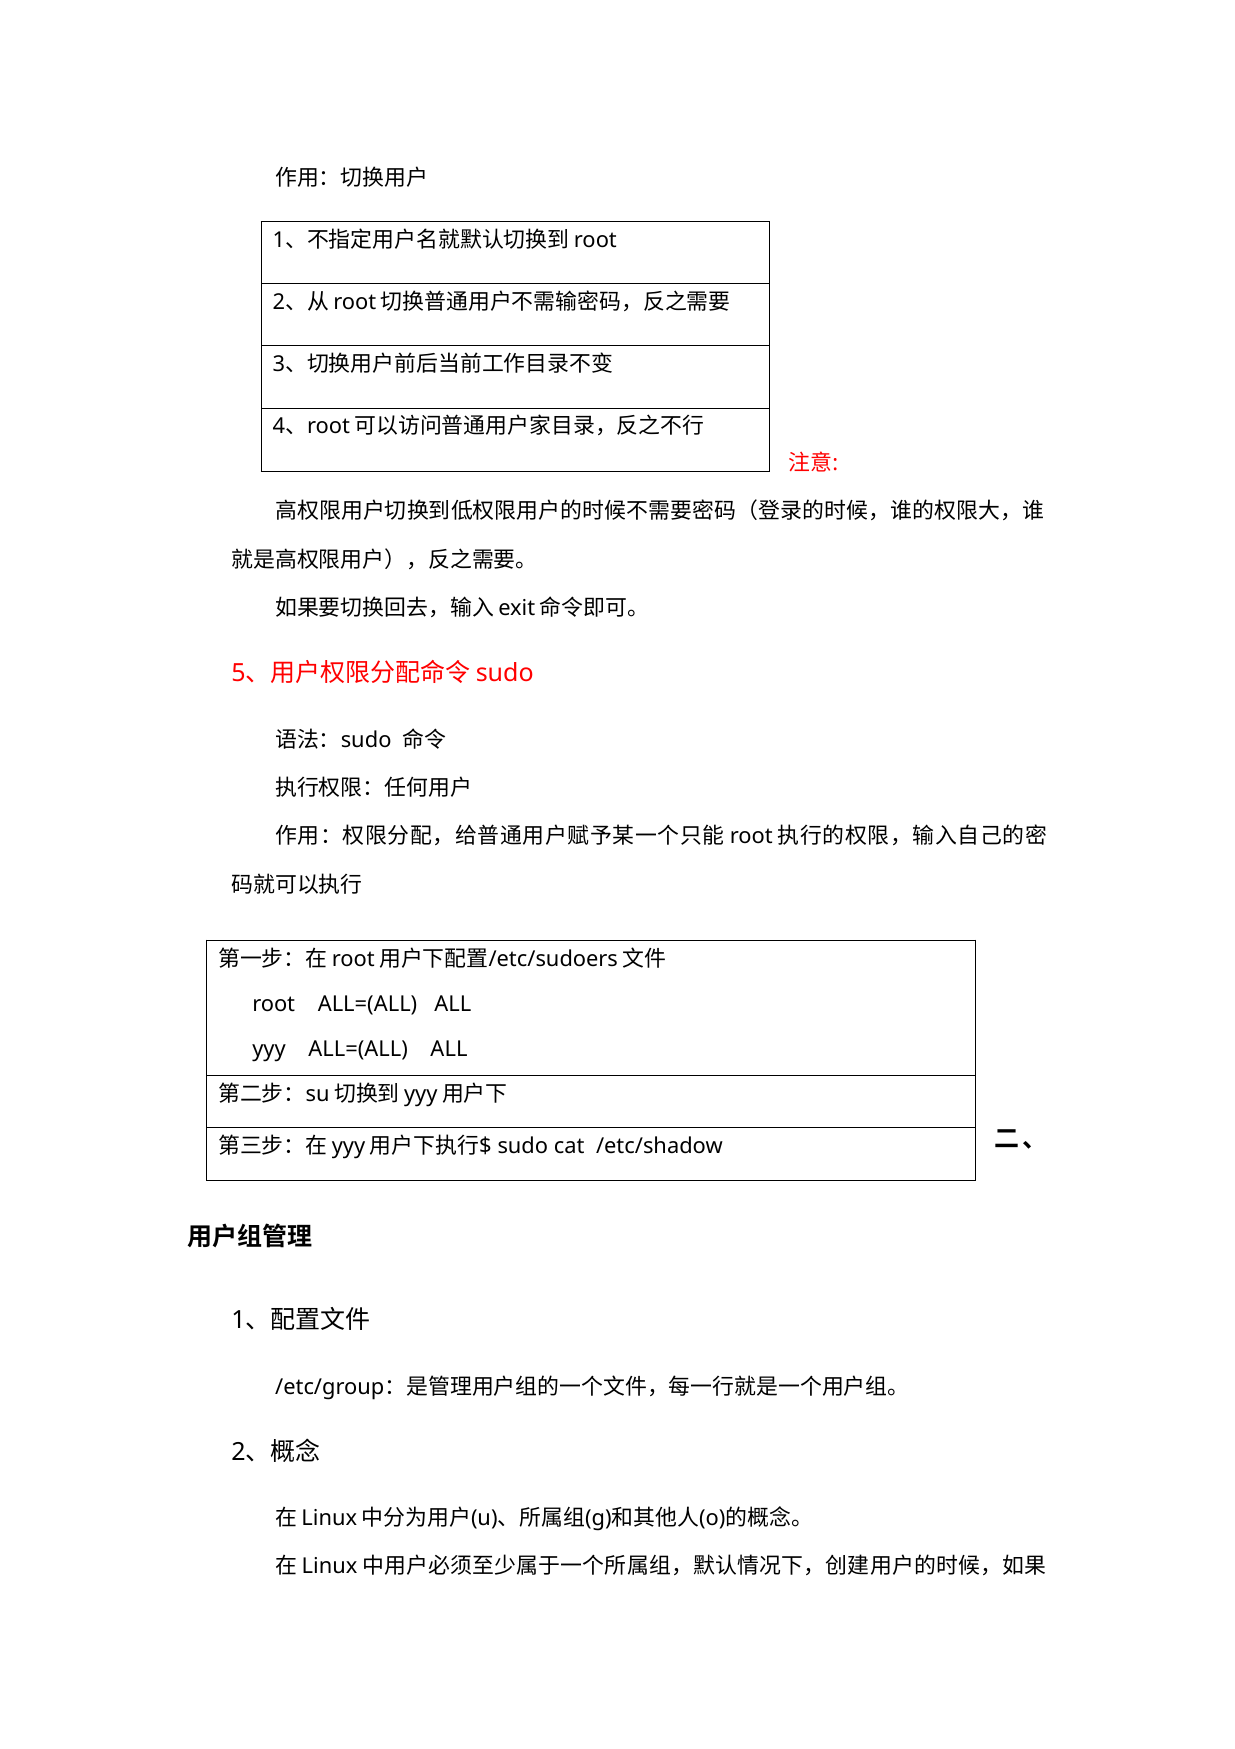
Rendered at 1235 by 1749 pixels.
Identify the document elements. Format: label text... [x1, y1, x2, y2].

text /etc/group：是管理用户组的一个文件，每一行就是一个用户组。 [231, 1368, 1047, 1401]
table_cell 2、从root切换普通用户不需输密码，反之需要 [262, 284, 769, 345]
text 作用：切换用户 [231, 159, 1047, 192]
text 语法：sudo 命令 [231, 721, 1047, 754]
text 1、配置文件 [187, 1285, 1047, 1350]
table_cell 第二步：su切换到yyy用户下 [207, 1076, 975, 1127]
list 概念 [187, 1417, 1047, 1482]
table_header 第一步：在root用户下配置/etc/sudoers文件 root ALL=(ALL) ALL yyy ALL=(ALL) ALL [207, 941, 975, 1075]
text 注意: [231, 444, 1047, 477]
table_cell 4、root可以访问普通用户家目录，反之不行 [262, 409, 769, 471]
text 执行权限：任何用户 [231, 769, 1047, 802]
list 在Linux中分为用户(u)、所属组(g)和其他人(o)的概念。 [231, 1500, 1047, 1532]
table_cell 3、切换用户前后当前工作目录不变 [262, 346, 769, 407]
table_header 1、不指定用户名就默认切换到root [262, 222, 769, 283]
text 二、用户组管理 [187, 1104, 1047, 1267]
text 作用：权限分配，给普通用户赋予某一个只能root执行的权限，输入自己的密码就可以执行 [231, 818, 1047, 899]
text 高权限用户切换到低权限用户的时候不需要密码（登录的时候，谁的权限大，谁就是高权限用户），反之需要。 [231, 493, 1047, 574]
table_cell 第三步：在yyy用户下执行$ sudo cat /etc/shadow [207, 1128, 975, 1179]
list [231, 1548, 1047, 1581]
text 如果要切换回去，输入exit命令即可。 [231, 590, 1047, 622]
text 5、用户权限分配命令sudo [187, 638, 1047, 703]
